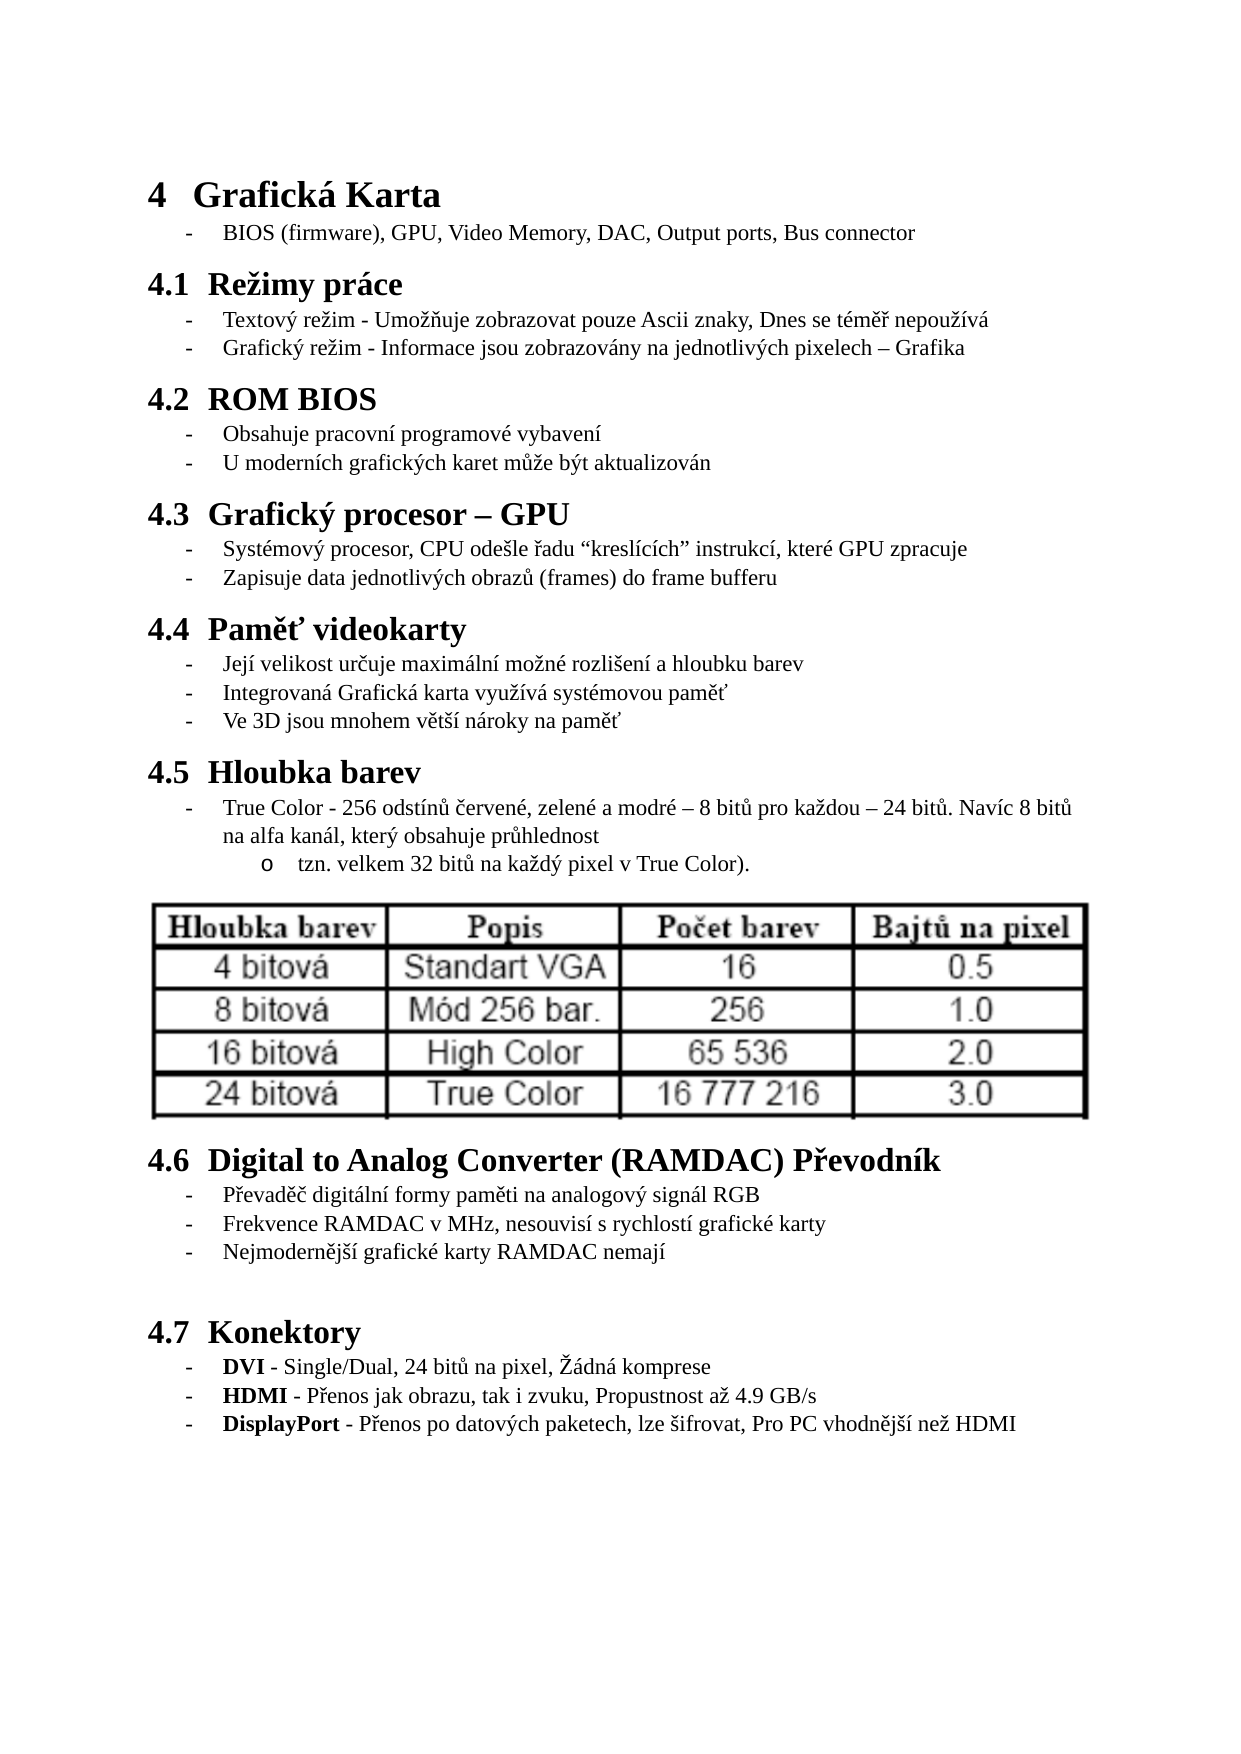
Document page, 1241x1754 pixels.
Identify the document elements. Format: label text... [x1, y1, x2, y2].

list Systémový procesor, CPU odešle řadu “kreslících” instrukcí, které GPU zpracuje [185, 535, 1093, 562]
list Ve 3D jsou mnohem větší nároky na paměť [185, 707, 1093, 733]
subtitle Grafický procesor – GPU [148, 494, 1093, 532]
list Frekvence RAMDAC v MHz, nesouvisí s rychlostí grafické karty [185, 1210, 1093, 1236]
subtitle Paměť videokarty [148, 609, 1093, 647]
subtitle ROM BIOS [148, 379, 1093, 417]
list BIOS (firmware), GPU, Video Memory, DAC, Output ports, Bus connector [185, 219, 1093, 246]
list tzn. velkem 32 bitů na každý pixel v True Color). [260, 851, 1093, 879]
list Nejmodernější grafické karty RAMDAC nemají [185, 1238, 1093, 1293]
list Převaděč digitální formy paměti na analogový signál RGB [185, 1182, 1093, 1208]
list True Color - 256 odstínů červené, zelené a modré – 8 bitů pro každou – 24 bitů. Navíc 8 bitů na alfa kanál, který obsahuje průhlednost [185, 794, 1093, 848]
list Textový režim - Umožňuje zobrazovat pouze Ascii znaky, Dnes se téměř nepoužívá [185, 306, 1093, 332]
picture [147, 897, 1093, 1122]
subtitle Hloubka barev [148, 752, 1093, 791]
subtitle Režimy práce [148, 264, 1093, 303]
list U moderních grafických karet může být aktualizován [185, 449, 1093, 475]
list Obsahuje pracovní programové vybavení [185, 421, 1093, 447]
list DVI - Single/Dual, 24 bitů na pixel, Žádná komprese [185, 1353, 1093, 1380]
subtitle Digital to Analog Converter (RAMDAC) Převodník [148, 1140, 1093, 1178]
list Zapisuje data jednotlivých obrazů (frames) do frame bufferu [185, 564, 1093, 590]
list Integrovaná Grafická karta využívá systémovou paměť [185, 679, 1093, 705]
list DisplayPort - Přenos po datových paketech, lze šifrovat, Pro PC vhodnější než HDMI [185, 1410, 1093, 1437]
list Grafický režim - Informace jsou zobrazovány na jednotlivých pixelech – Grafika [185, 334, 1093, 360]
list HDMI - Přenos jak obrazu, tak i zvuku, Propustnost až 4.9 GB/s [185, 1382, 1093, 1408]
subtitle Konektory [148, 1312, 1093, 1350]
subtitle Grafická Karta [148, 173, 1093, 216]
list Její velikost určuje maximální možné rozlišení a hloubku barev [185, 650, 1093, 677]
